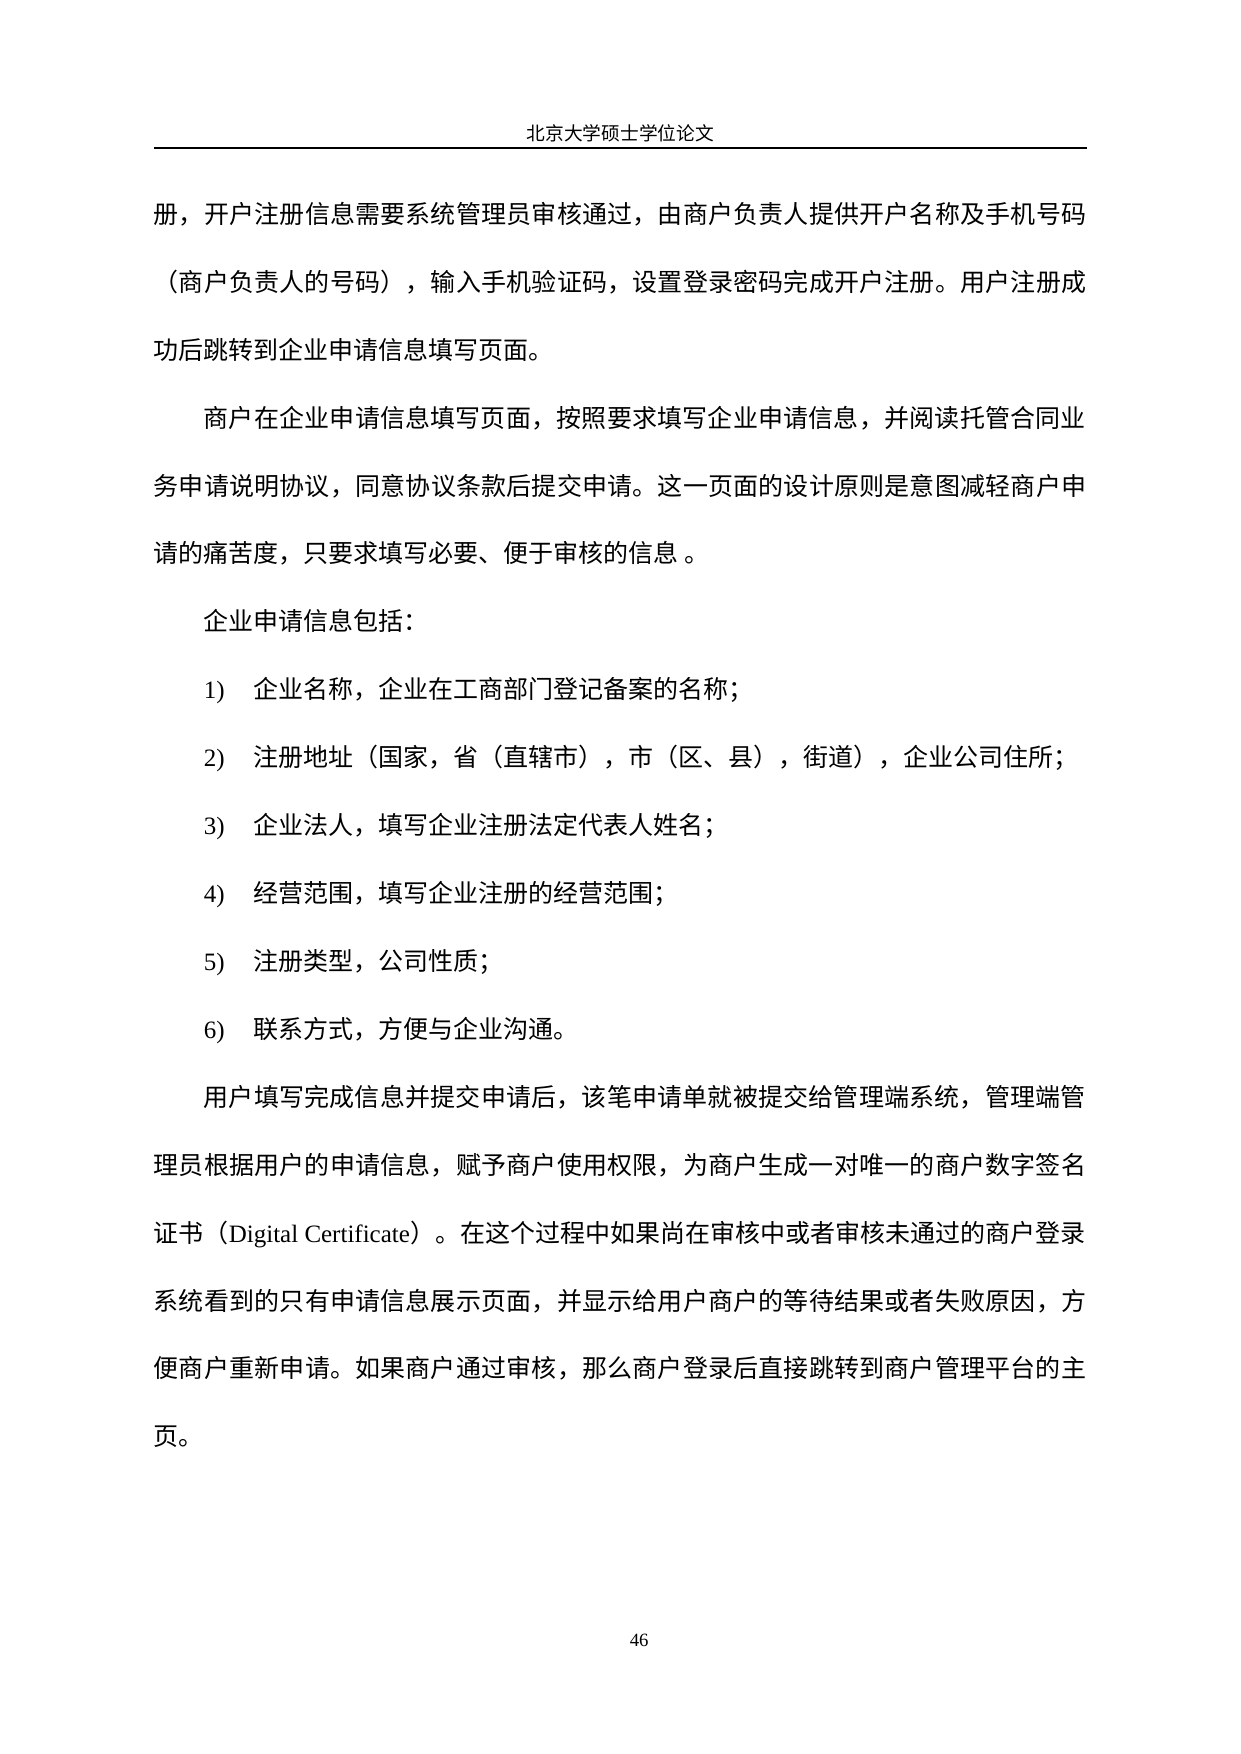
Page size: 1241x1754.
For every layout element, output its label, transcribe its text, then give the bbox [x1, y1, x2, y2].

list 经营范围，填写企业注册的经营范围； [203, 858, 1087, 926]
list 企业名称，企业在工商部门登记备案的名称； [203, 654, 1087, 722]
list 企业法人，填写企业注册法定代表人姓名； [203, 790, 1087, 858]
text 企业申请信息包括： [153, 586, 1087, 654]
text 用户填写完成信息并提交申请后，该笔申请单就被提交给管理端系统，管理端管理员根据用户的申请信息，赋予商户使用权限，为商户生成一对唯一的商户数字签名证书（Digital Certificate）。在这个过程中如果尚在审核中或者审核未通过的商户登录系统看到的只有申请信息展示页面，并显示给用户商户的等待结果或者失败原因，方便商户重新申请。如果商户通过审核，那么商户登录后直接跳转到商户管理平台的主页。 [153, 1061, 1087, 1469]
list 注册地址（国家，省（直辖市），市（区、县），街道），企业公司住所； [203, 722, 1087, 790]
text 商户在企业申请信息填写页面，按照要求填写企业申请信息，并阅读托管合同业务申请说明协议，同意协议条款后提交申请。这一页面的设计原则是意图减轻商户申请的痛苦度，只要求填写必要、便于审核的信息 。 [153, 382, 1087, 586]
list 注册类型，公司性质； [203, 926, 1087, 993]
list 联系方式，方便与企业沟通。 [203, 993, 1087, 1061]
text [153, 178, 1087, 382]
